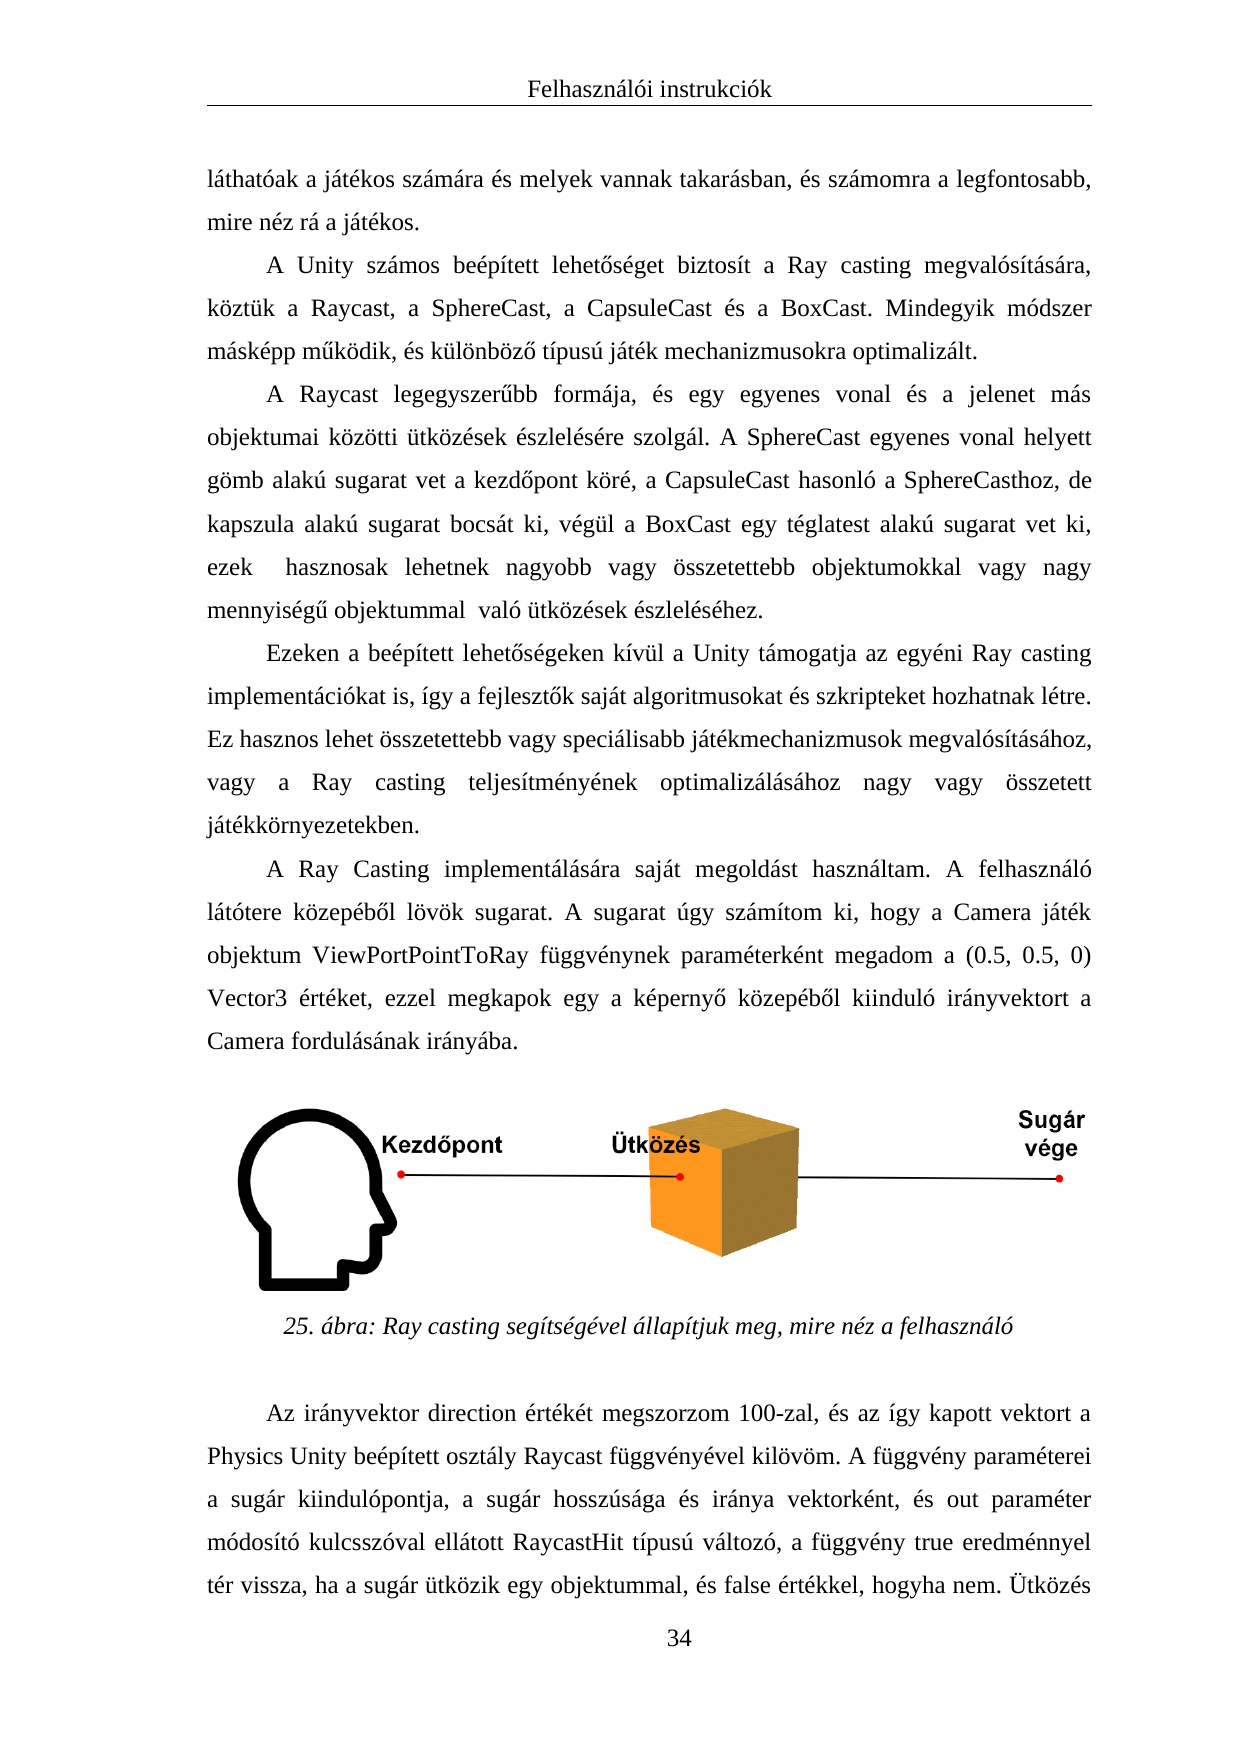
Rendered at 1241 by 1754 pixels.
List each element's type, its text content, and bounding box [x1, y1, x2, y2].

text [207, 164, 1092, 236]
picture [206, 1094, 1093, 1312]
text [207, 1398, 1092, 1599]
text Ezeken a beépített lehetőségeken kívül a Unity támogatja az egyéni Ray casting implementációkat is, így a fejlesztők saját algoritmusokat és szkripteket hozhatnak létre. Ez hasznos lehet összetettebb vagy speciálisabb játékmechanizmusok megvalósításához, vagy a Ray casting teljesítményének optimalizálásához nagy vagy összetett játékkörnyezetekben. [207, 638, 1092, 839]
text A Unity számos beépített lehetőséget biztosít a Ray casting megvalósítására, köztük a Raycast, a SphereCast, a CapsuleCast és a BoxCast. Mindegyik módszer másképp működik, és különböző típusú játék mechanizmusokra optimalizált. [207, 250, 1092, 365]
text A Raycast legegyszerűbb formája, és egy egyenes vonal és a jelenet más objektumai közötti ütközések észlelésére szolgál. A SphereCast egyenes vonal helyett gömb alakú sugarat vet a kezdőpont köré, a CapsuleCast hasonló a SphereCasthoz, de kapszula alakú sugarat bocsát ki, végül a BoxCast egy téglatest alakú sugarat vet ki, ezek hasznosak lehetnek nagyobb vagy összetettebb objektumokkal vagy nagy mennyiségű objektummal való ütközések észleléséhez. [207, 379, 1092, 624]
text A Ray Casting implementálására saját megoldást használtam. A felhasználó látótere közepéből lövök sugarat. A sugarat úgy számítom ki, hogy a Camera játék objektum ViewPortPointToRay függvénynek paraméterként megadom a (0.5, 0.5, 0) Vector3 értéket, ezzel megkapok egy a képernyő közepéből kiinduló irányvektort a Camera fordulásának irányába. [207, 854, 1092, 1055]
